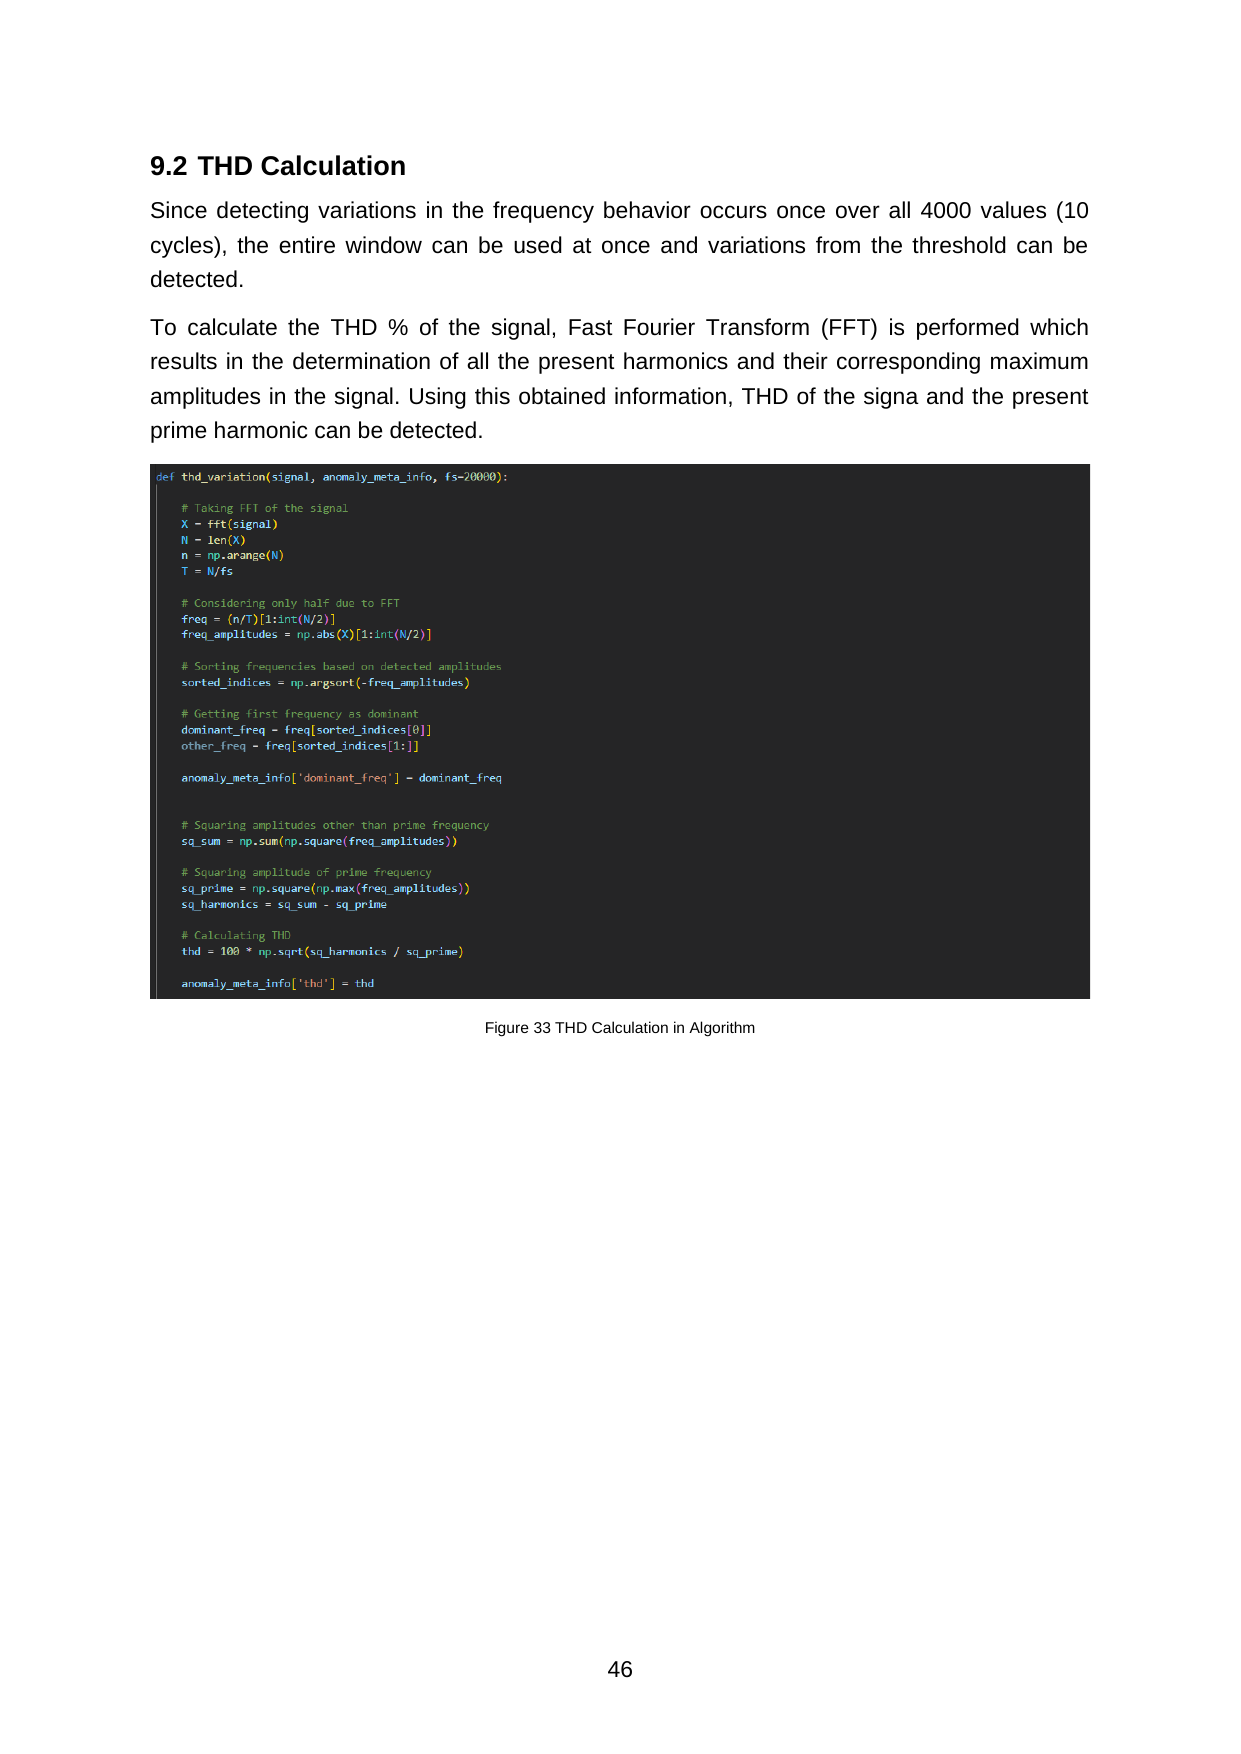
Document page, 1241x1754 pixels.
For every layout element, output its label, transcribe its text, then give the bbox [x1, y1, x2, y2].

text Since detecting variations in the frequency behavior occurs once over all 4000 values (10 cycles), the entire window can be used at once and variations from the threshold can be detected. [150, 197, 1090, 293]
subtitle THD Calculation [150, 150, 1090, 181]
text Figure 33 THD Calculation in Algorithm [150, 1019, 1090, 1037]
picture [150, 464, 1091, 999]
text To calculate the THD % of the signal, Fast Fourier Transform (FFT) is performed which results in the determination of all the present harmonics and their corresponding maximum amplitudes in the signal. Using this obtained information, THD of the signa and the present prime harmonic can be detected. [150, 313, 1090, 444]
